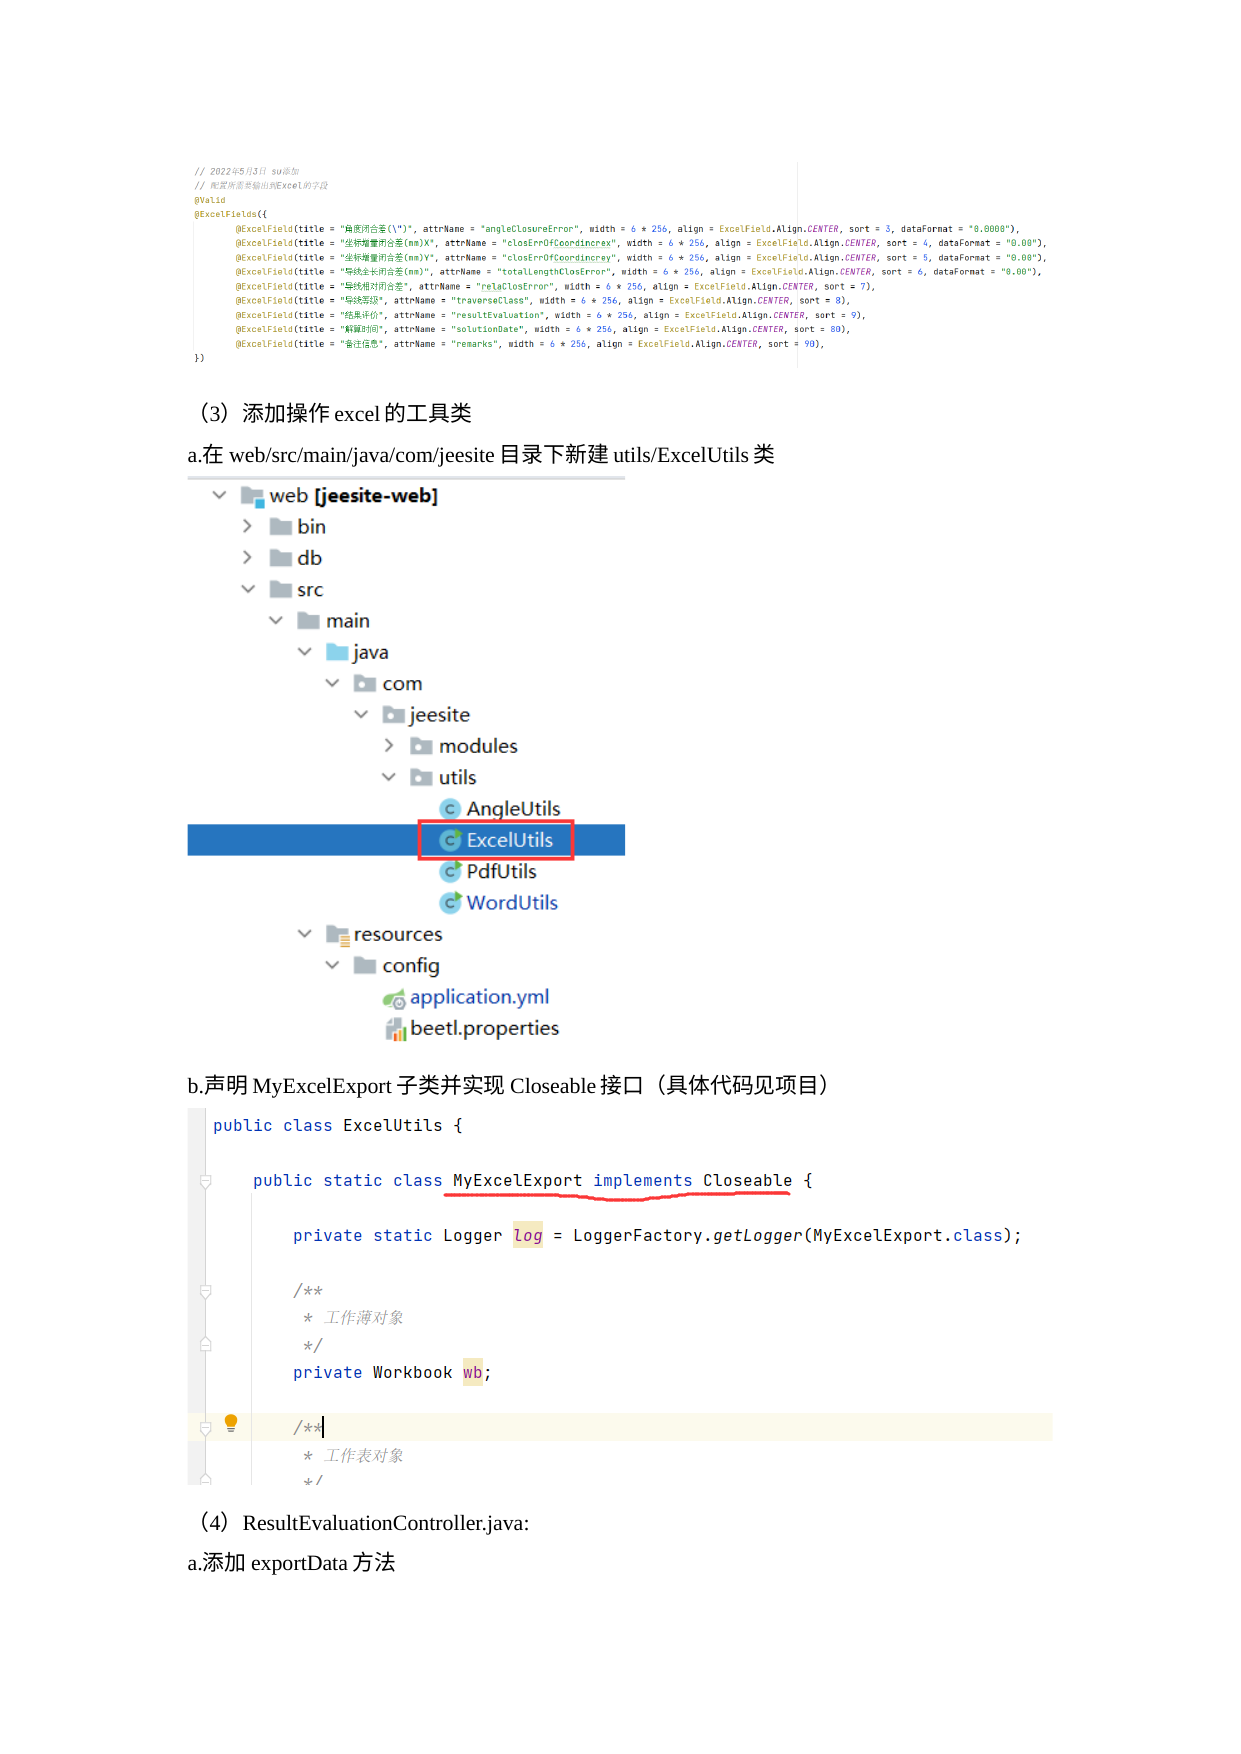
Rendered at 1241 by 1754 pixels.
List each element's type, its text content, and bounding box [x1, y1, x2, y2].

text a.添加exportData方法 [187, 1545, 1053, 1577]
text （4）ResultEvaluationController.java: [187, 1504, 1053, 1537]
text （3）添加操作excel的工具类 [187, 396, 1053, 428]
picture [187, 476, 625, 1045]
text a.在web/src/main/java/com/jeesite目录下新建utils/ExcelUtils类 [187, 436, 1053, 469]
picture [187, 1108, 1053, 1485]
text b.声明MyExcelExport子类并实现Closeable接口（具体代码见项目） [187, 1068, 1053, 1100]
picture [187, 162, 1053, 368]
